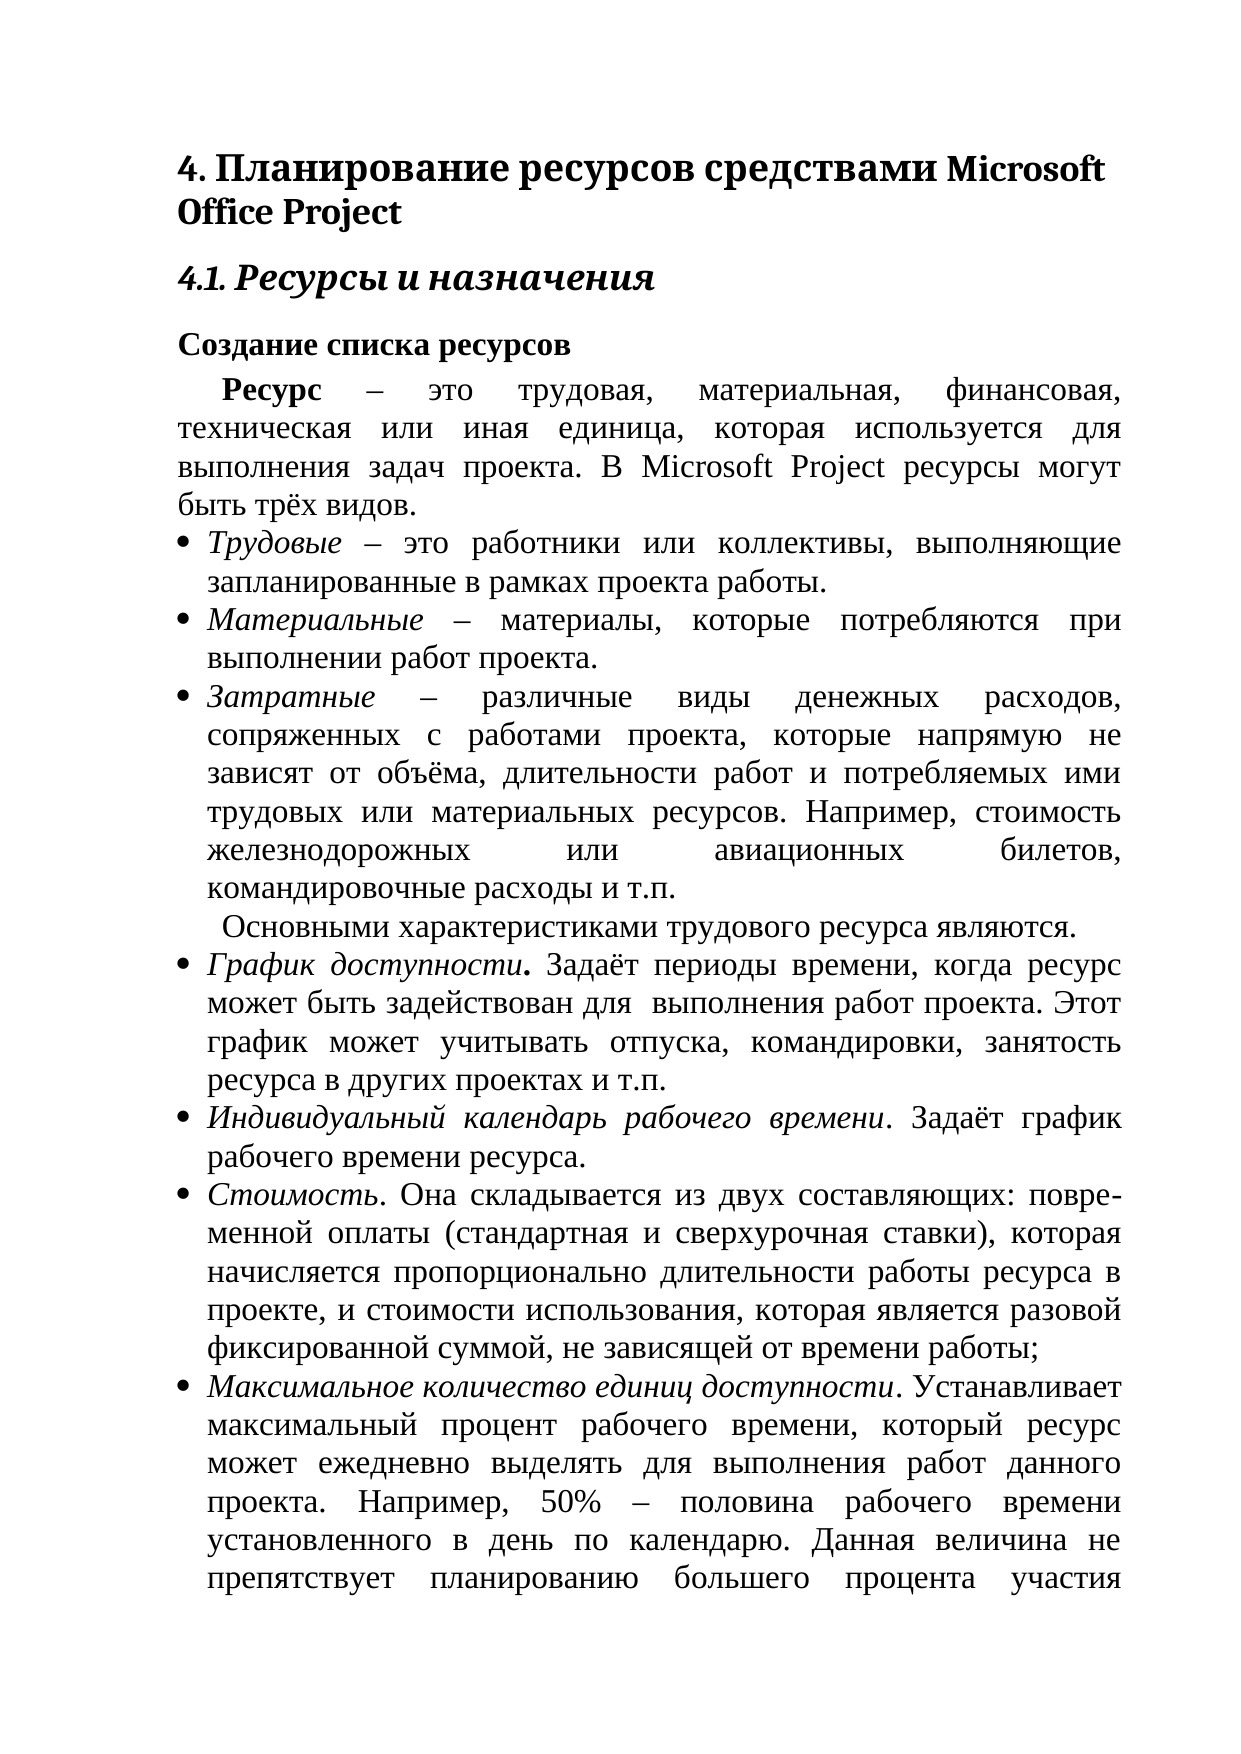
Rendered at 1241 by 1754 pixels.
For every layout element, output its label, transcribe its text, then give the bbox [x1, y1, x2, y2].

subtitle 4.1. Ресурсы и назначения [177, 259, 1122, 300]
text Основными характеристиками трудового ресурса являются. [177, 906, 1122, 944]
list Индивидуальный календарь рабочего времени. Задаёт график рабочего времени ресурса. [177, 1098, 1122, 1174]
text Ресурс – это трудовая, материальная, финансовая, техническая или иная единица, которая используется для выполнения задач проекта. В Microsoft Project ресурсы могут быть трёх видов. [177, 369, 1122, 523]
list Трудовые – это работники или коллективы, выполняющие запланированные в рамках проекта работы. [177, 523, 1122, 599]
list График доступности. Задаёт периоды времени, когда ресурс может быть задействован для выполнения работ проекта. Этот график может учитывать отпуска, командировки, занятость ресурса в других проектах и т.п. [177, 944, 1122, 1098]
list Затратные – различные виды денежных расходов, сопряженных с работами проекта, которые напрямую не зависят от объёма, длительности работ и потребляемых ими трудовых или материальных ресурсов. Например, стоимость железнодорожных или авиационных билетов, командировочные расходы и т.п. [177, 676, 1122, 906]
list Материальные – материалы, которые потребляются при выполнении работ проекта. [177, 599, 1122, 676]
list Стоимость. Она складывается из двух составляющих: повременной оплаты (стандартная и сверхурочная ставки), которая начисляется пропорционально длительности работы ресурса в проекте, и стоимости использования, которая является разовой фиксированной суммой, не зависящей от времени работы; [177, 1174, 1122, 1366]
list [177, 1366, 1122, 1596]
subtitle 4. Планирование ресурсов средствами Microsoft Office Project [177, 148, 1122, 234]
subtitle Создание списка ресурсов [177, 325, 1122, 363]
